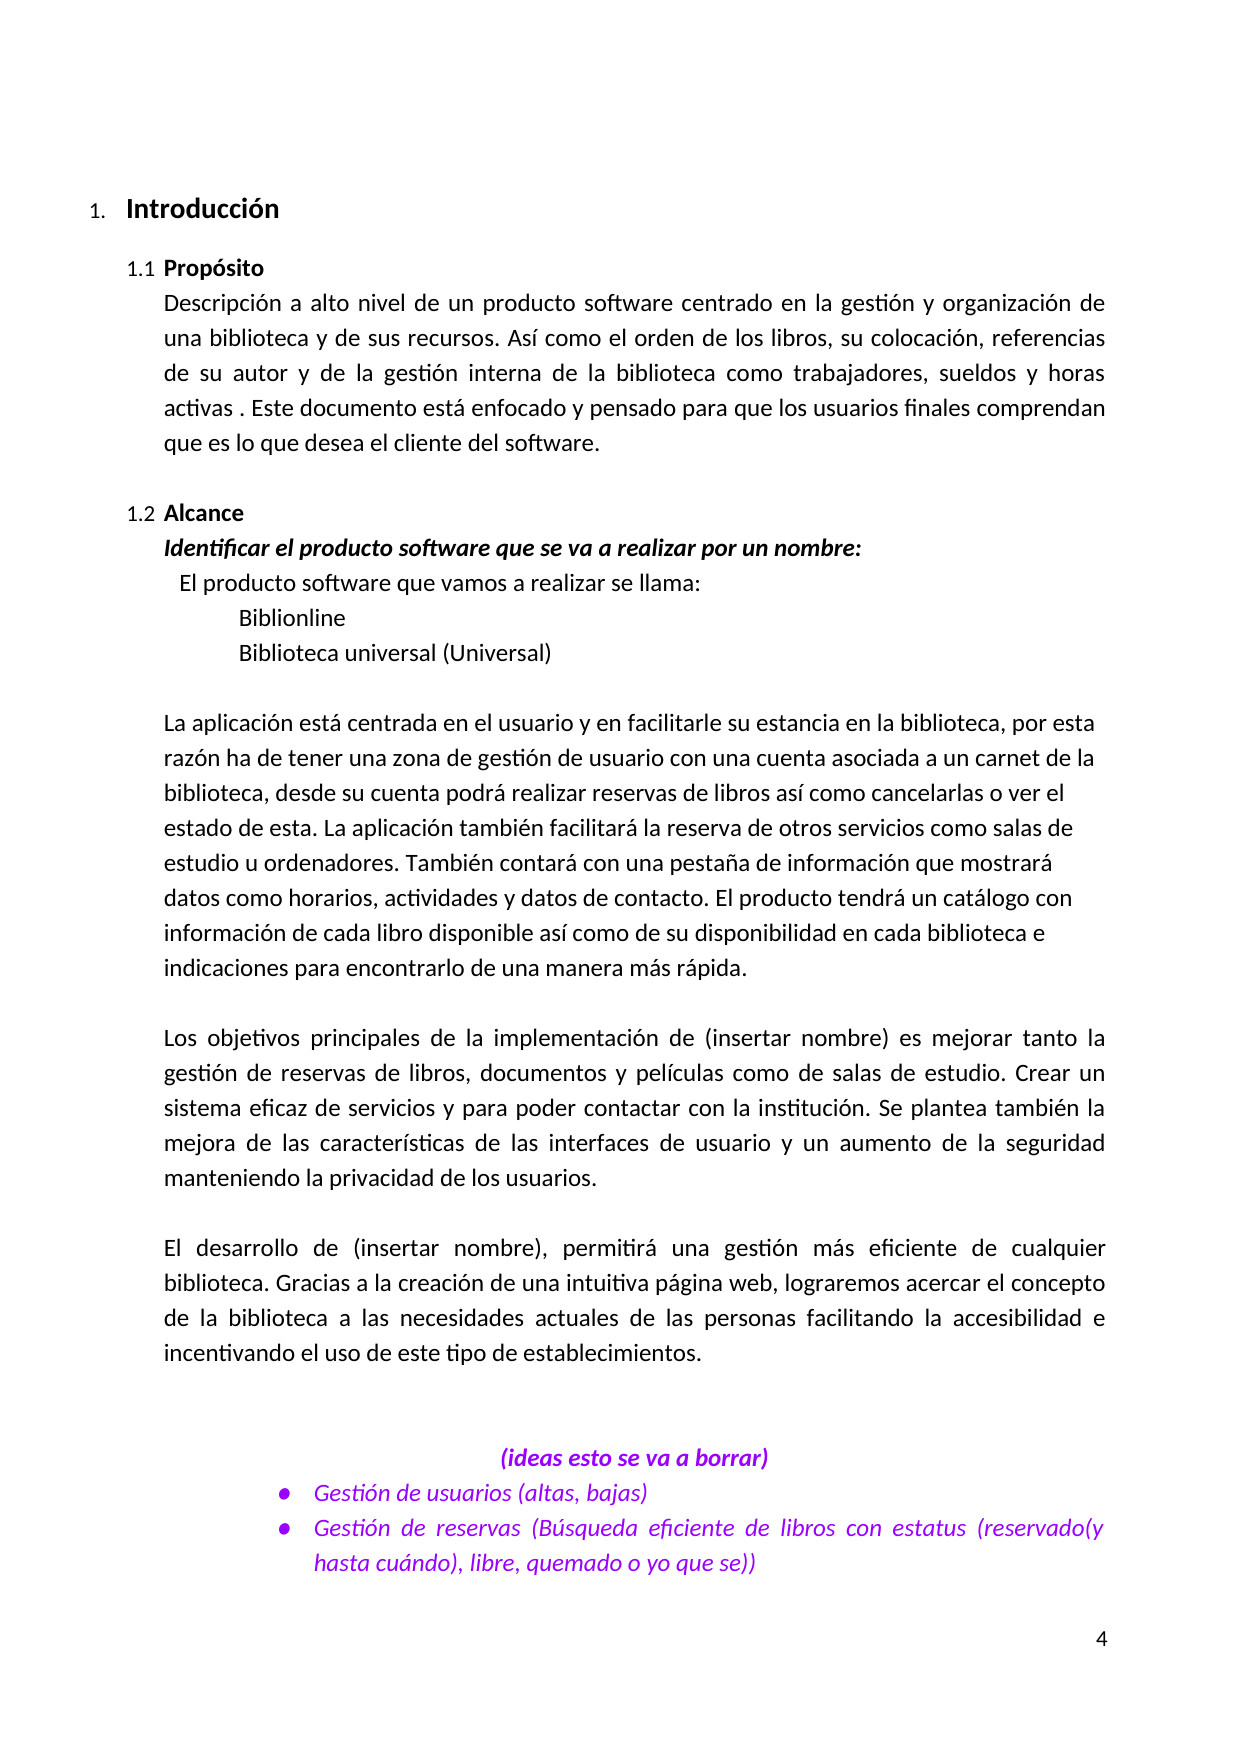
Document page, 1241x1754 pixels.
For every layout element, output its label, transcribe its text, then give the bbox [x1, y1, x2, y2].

text Biblionline [163, 602, 1107, 632]
text El desarrollo de (insertar nombre), permitirá una gestión más eficiente de cualquier biblioteca. Gracias a la creación de una intuitiva página web, lograremos acercar el concepto de la biblioteca a las necesidades actuales de las personas facilitando la accesibilidad e incentivando el uso de este tipo de establecimientos. [163, 1232, 1107, 1367]
list Alcance [126, 497, 1107, 527]
text El producto software que vamos a realizar se llama: [88, 567, 1107, 597]
text Los objetivos principales de la implementación de (insertar nombre) es mejorar tanto la gestión de reservas de libros, documentos y películas como de salas de estudio. Crear un sistema eficaz de servicios y para poder contactar con la institución. Se plantea también la mejora de las características de las interfaces de usuario y un aumento de la seguridad manteniendo la privacidad de los usuarios. [163, 1022, 1107, 1192]
list Gestión de reservas (Búsqueda eficiente de libros con estatus (reservado(y hasta cuándo), libre, quemado o yo que se)) [276, 1512, 1107, 1577]
text La aplicación está centrada en el usuario y en facilitarle su estancia en la biblioteca, por esta razón ha de tener una zona de gestión de usuario con una cuenta asociada a un carnet de la biblioteca, desde su cuenta podrá realizar reservas de libros así como cancelarlas o ver el estado de esta. La aplicación también facilitará la reserva de otros servicios como salas de estudio u ordenadores. También contará con una pestaña de información que mostrará datos como horarios, actividades y datos de contacto. El producto tendrá un catálogo con información de cada libro disponible así como de su disponibilidad en cada biblioteca e indicaciones para encontrarlo de una manera más rápida. [163, 707, 1107, 982]
list Introducción [88, 190, 1107, 226]
text (ideas esto se va a borrar) [163, 1442, 1107, 1472]
text Identificar el producto software que se va a realizar por un nombre: [88, 532, 1107, 562]
text Biblioteca universal (Universal) [88, 637, 1107, 667]
text Descripción a alto nivel de un producto software centrado en la gestión y organización de una biblioteca y de sus recursos. Así como el orden de los libros, su colocación, referencias de su autor y de la gestión interna de la biblioteca como trabajadores, sueldos y horas activas . Este documento está enfocado y pensado para que los usuarios finales comprendan que es lo que desea el cliente del software. [126, 287, 1107, 457]
list Gestión de usuarios (altas, bajas) [276, 1477, 1107, 1507]
list Propósito [126, 252, 1107, 282]
